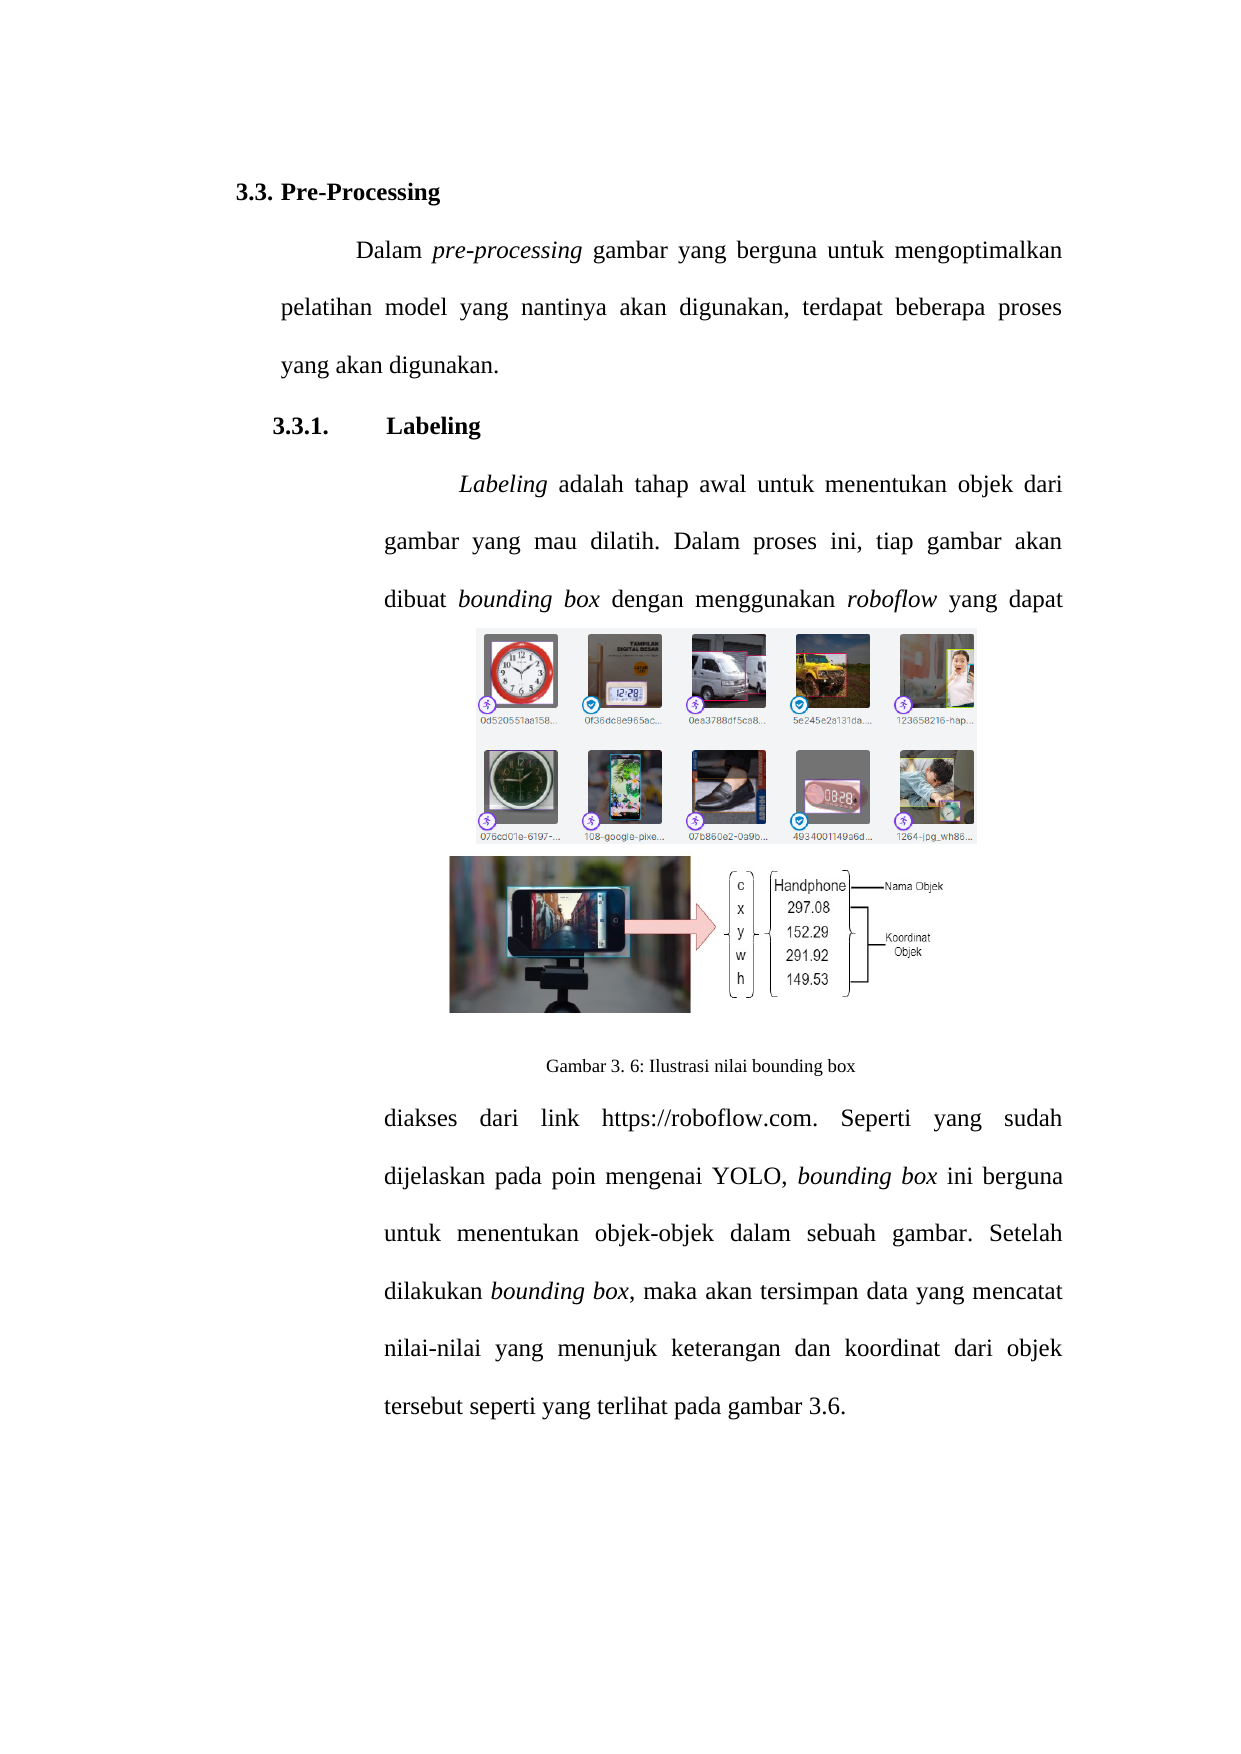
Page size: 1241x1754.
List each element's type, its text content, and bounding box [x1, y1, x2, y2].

picture [476, 628, 977, 844]
picture [447, 853, 954, 1015]
subtitle Labeling [272, 411, 1063, 440]
subtitle Pre-Processing [236, 177, 1063, 206]
text Dalam pre-processing gambar yang berguna untuk mengoptimalkan pelatihan model yang nantinya akan digunakan, terdapat beberapa proses yang akan digunakan. [281, 235, 1063, 378]
